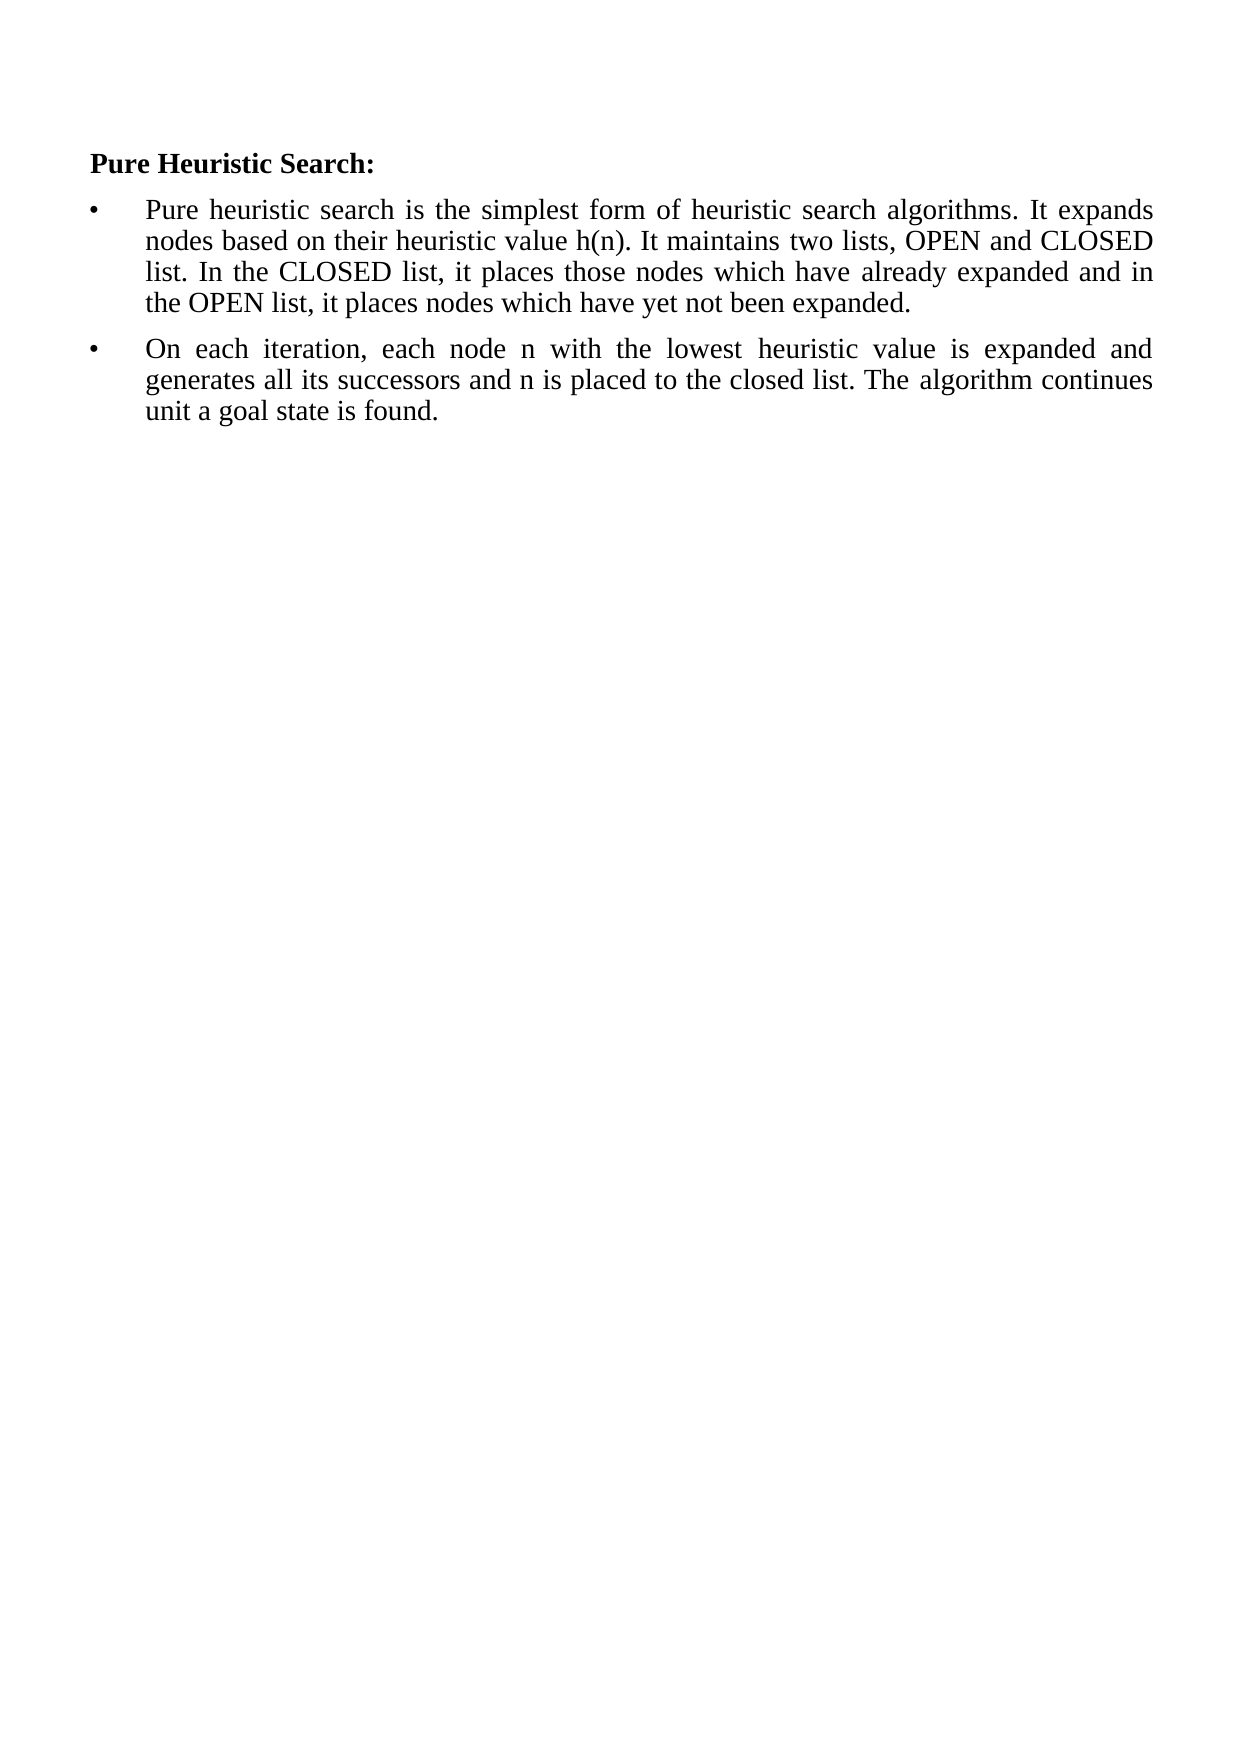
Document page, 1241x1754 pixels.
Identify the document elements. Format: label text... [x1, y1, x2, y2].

text Pure Heuristic Search: [90, 146, 1213, 179]
list On each iteration, each node n with the lowest heuristic value is expanded and generates all its successors and n is placed to the closed list. The algorithm continues unit a goal state is found. [88, 333, 1153, 427]
list Pure heuristic search is the simplest form of heuristic search algorithms. It expands nodes based on their heuristic value h(n). It maintains two lists, OPEN and CLOSED list. In the CLOSED list, it places those nodes which have already expanded and in the OPEN list, it places nodes which have yet not been expanded. [88, 194, 1154, 319]
